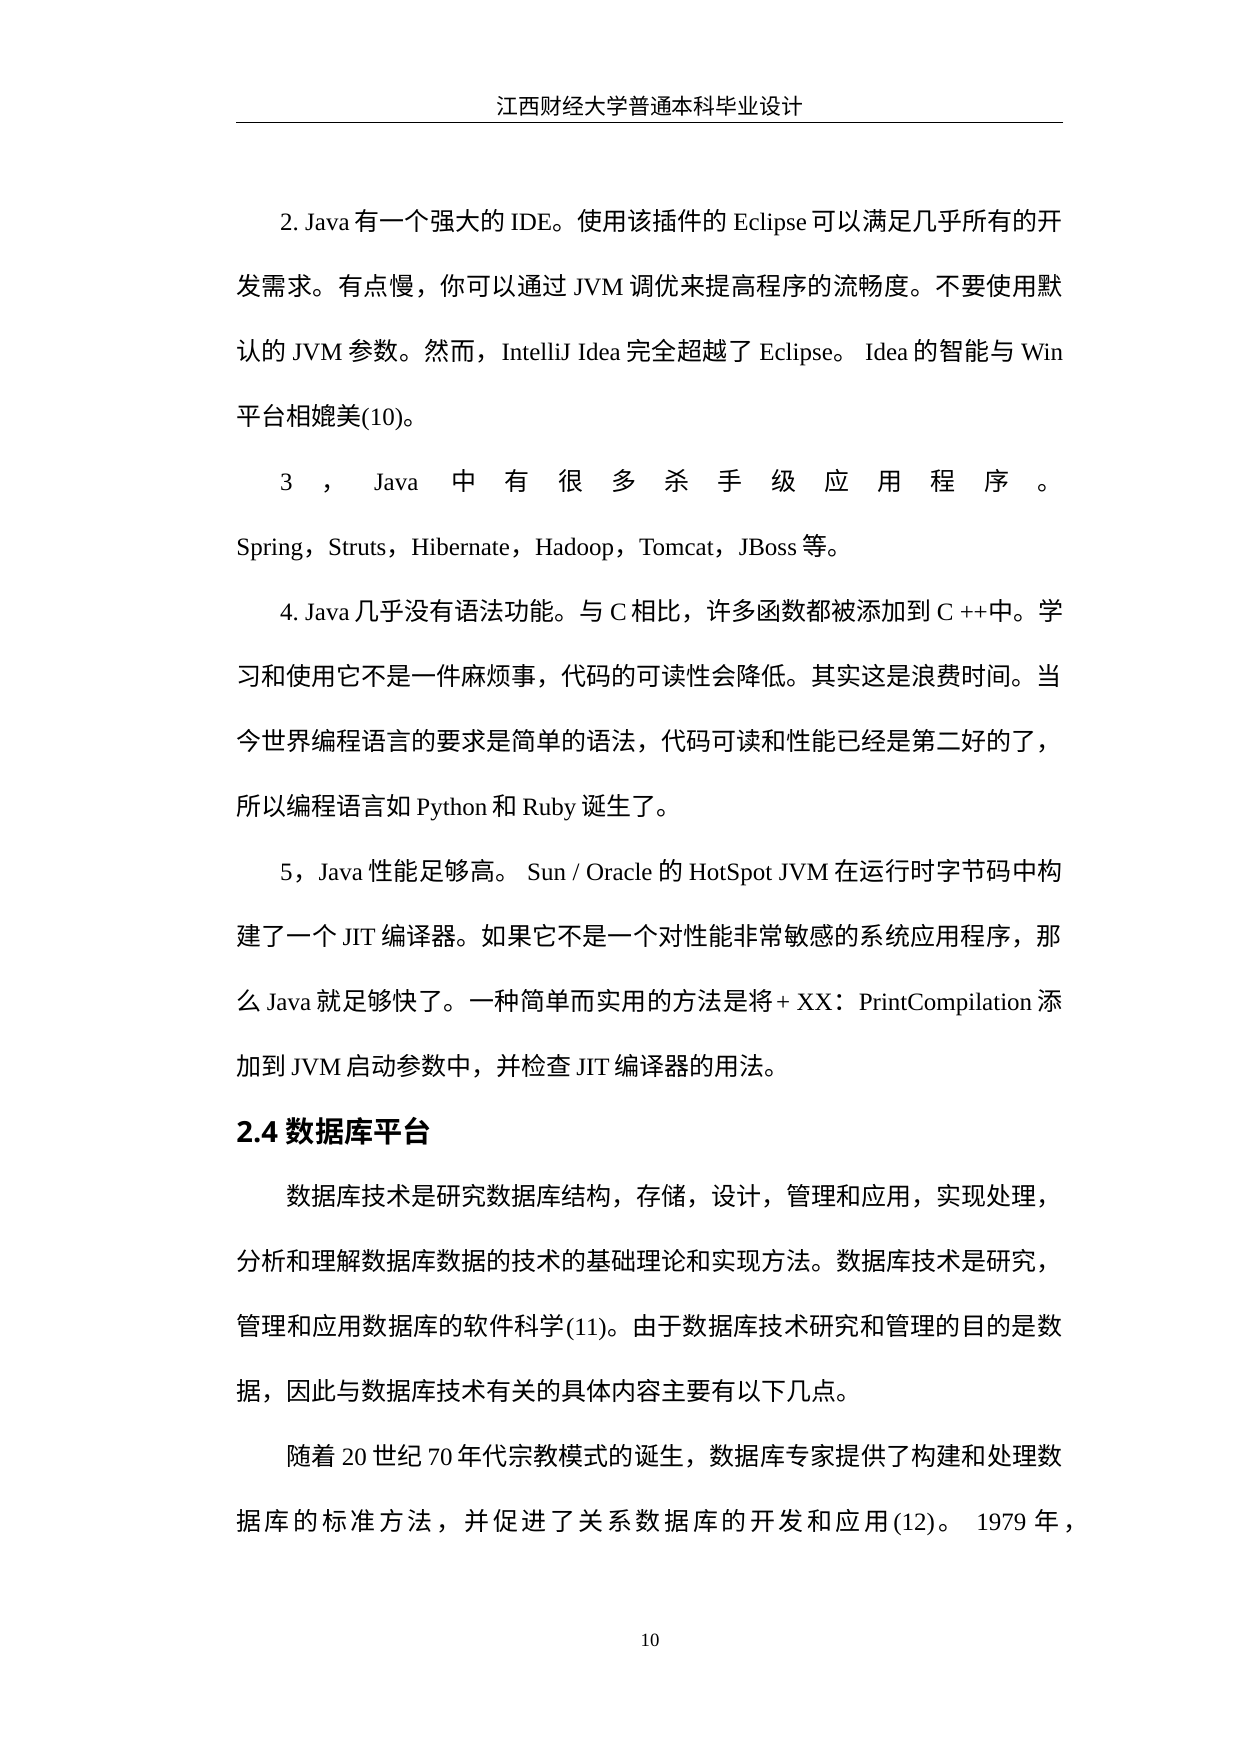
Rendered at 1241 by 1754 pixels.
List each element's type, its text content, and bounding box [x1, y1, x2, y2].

text 2. Java有一个强大的IDE。使用该插件的Eclipse可以满足几乎所有的开发需求。有点慢，你可以通过JVM调优来提高程序的流畅度。不要使用默认的JVM参数。然而，IntelliJ Idea完全超越了Eclipse。 Idea的智能与Win平台相媲美(10)。 [236, 187, 1063, 447]
text 3，Java中有很多杀手级应用程序。 Spring，Struts，Hibernate，Hadoop，Tomcat，JBoss等。 [236, 447, 1063, 577]
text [236, 1422, 1063, 1552]
text 4. Java几乎没有语法功能。与C相比，许多函数都被添加到C ++中。学习和使用它不是一件麻烦事，代码的可读性会降低。其实这是浪费时间。当今世界编程语言的要求是简单的语法，代码可读和性能已经是第二好的了，所以编程语言如Python和Ruby诞生了。 [236, 577, 1063, 837]
subtitle 2.4 数据库平台 [236, 1097, 1063, 1162]
text 5，Java性能足够高。 Sun / Oracle的HotSpot JVM在运行时字节码中构建了一个JIT编译器。如果它不是一个对性能非常敏感的系统应用程序，那么Java就足够快了。一种简单而实用的方法是将+ XX：PrintCompilation添加到JVM启动参数中，并检查JIT编译器的用法。 [236, 837, 1063, 1097]
text 数据库技术是研究数据库结构，存储，设计，管理和应用，实现处理，分析和理解数据库数据的技术的基础理论和实现方法。数据库技术是研究，管理和应用数据库的软件科学(11)。由于数据库技术研究和管理的目的是数据，因此与数据库技术有关的具体内容主要有以下几点。 [236, 1162, 1063, 1422]
